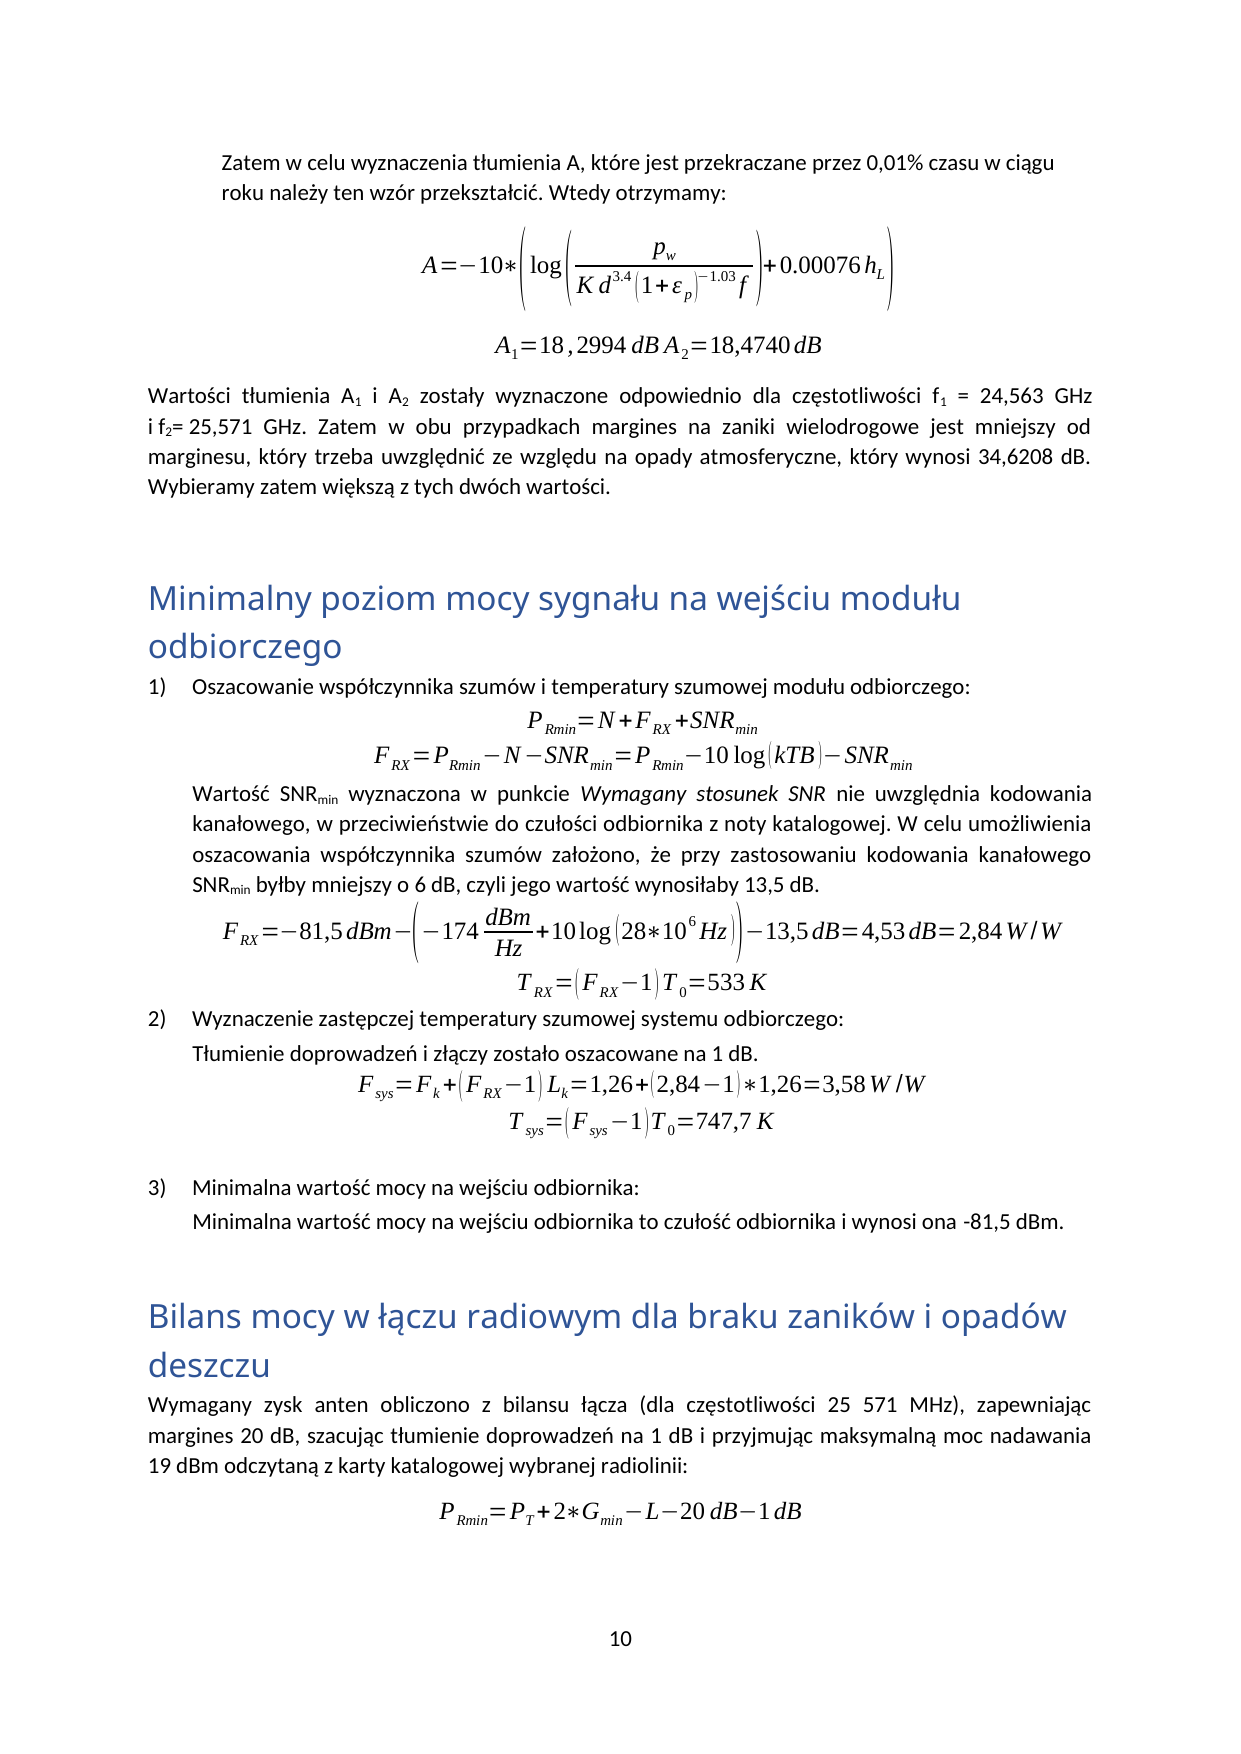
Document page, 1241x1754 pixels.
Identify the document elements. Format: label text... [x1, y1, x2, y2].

text Wartości tłumienia A1 i A2 zostały wyznaczone odpowiednio dla częstotliwości f1 = 24,563 GHz i f2= 25,571 GHz. Zatem w obu przypadkach margines na zaniki wielodrogowe jest mniejszy od marginesu, który trzeba uwzględnić ze względu na opady atmosferyczne, który wynosi 34,6208 dB. Wybieramy zatem większą z tych dwóch wartości. [148, 382, 1093, 500]
list Wyznaczenie zastępczej temperatury szumowej systemu odbiorczego: [148, 1004, 1093, 1032]
list Wartość SNRmin wyznaczona w punkcie Wymagany stosunek SNR nie uwzględnia kodowania kanałowego, w przeciwieństwie do czułości odbiornika z noty katalogowej. W celu umożliwienia oszacowania współczynnika szumów założono, że przy zastosowaniu kodowania kanałowego SNRmin byłby mniejszy o 6 dB, czyli jego wartość wynosiłaby 13,5 dB. [192, 779, 1093, 898]
text Wymagany zysk anten obliczono z bilansu łącza (dla częstotliwości 25 571 MHz), zapewniając margines 20 dB, szacując tłumienie doprowadzeń na 1 dB i przyjmując maksymalną moc nadawania 19 dBm odczytaną z karty katalogowej wybranej radiolinii: [148, 1391, 1093, 1479]
subtitle Minimalny poziom mocy sygnału na wejściu modułu odbiorczego [148, 574, 1093, 669]
list Oszacowanie współczynnika szumów i temperatury szumowej modułu odbiorczego: [148, 672, 1093, 700]
list Tłumienie doprowadzeń i złączy zostało oszacowane na 1 dB. [192, 1039, 1093, 1067]
list Minimalna wartość mocy na wejściu odbiornika: [148, 1173, 1093, 1201]
subtitle Bilans mocy w łączu radiowym dla braku zaników i opadów deszczu [148, 1293, 1093, 1387]
text Zatem w celu wyznaczenia tłumienia A, które jest przekraczane przez 0,01% czasu w ciągu roku należy ten wzór przekształcić. Wtedy otrzymamy: [221, 148, 1093, 206]
list Minimalna wartość mocy na wejściu odbiornika to czułość odbiornika i wynosi ona -81,5 dBm. [192, 1207, 1093, 1235]
